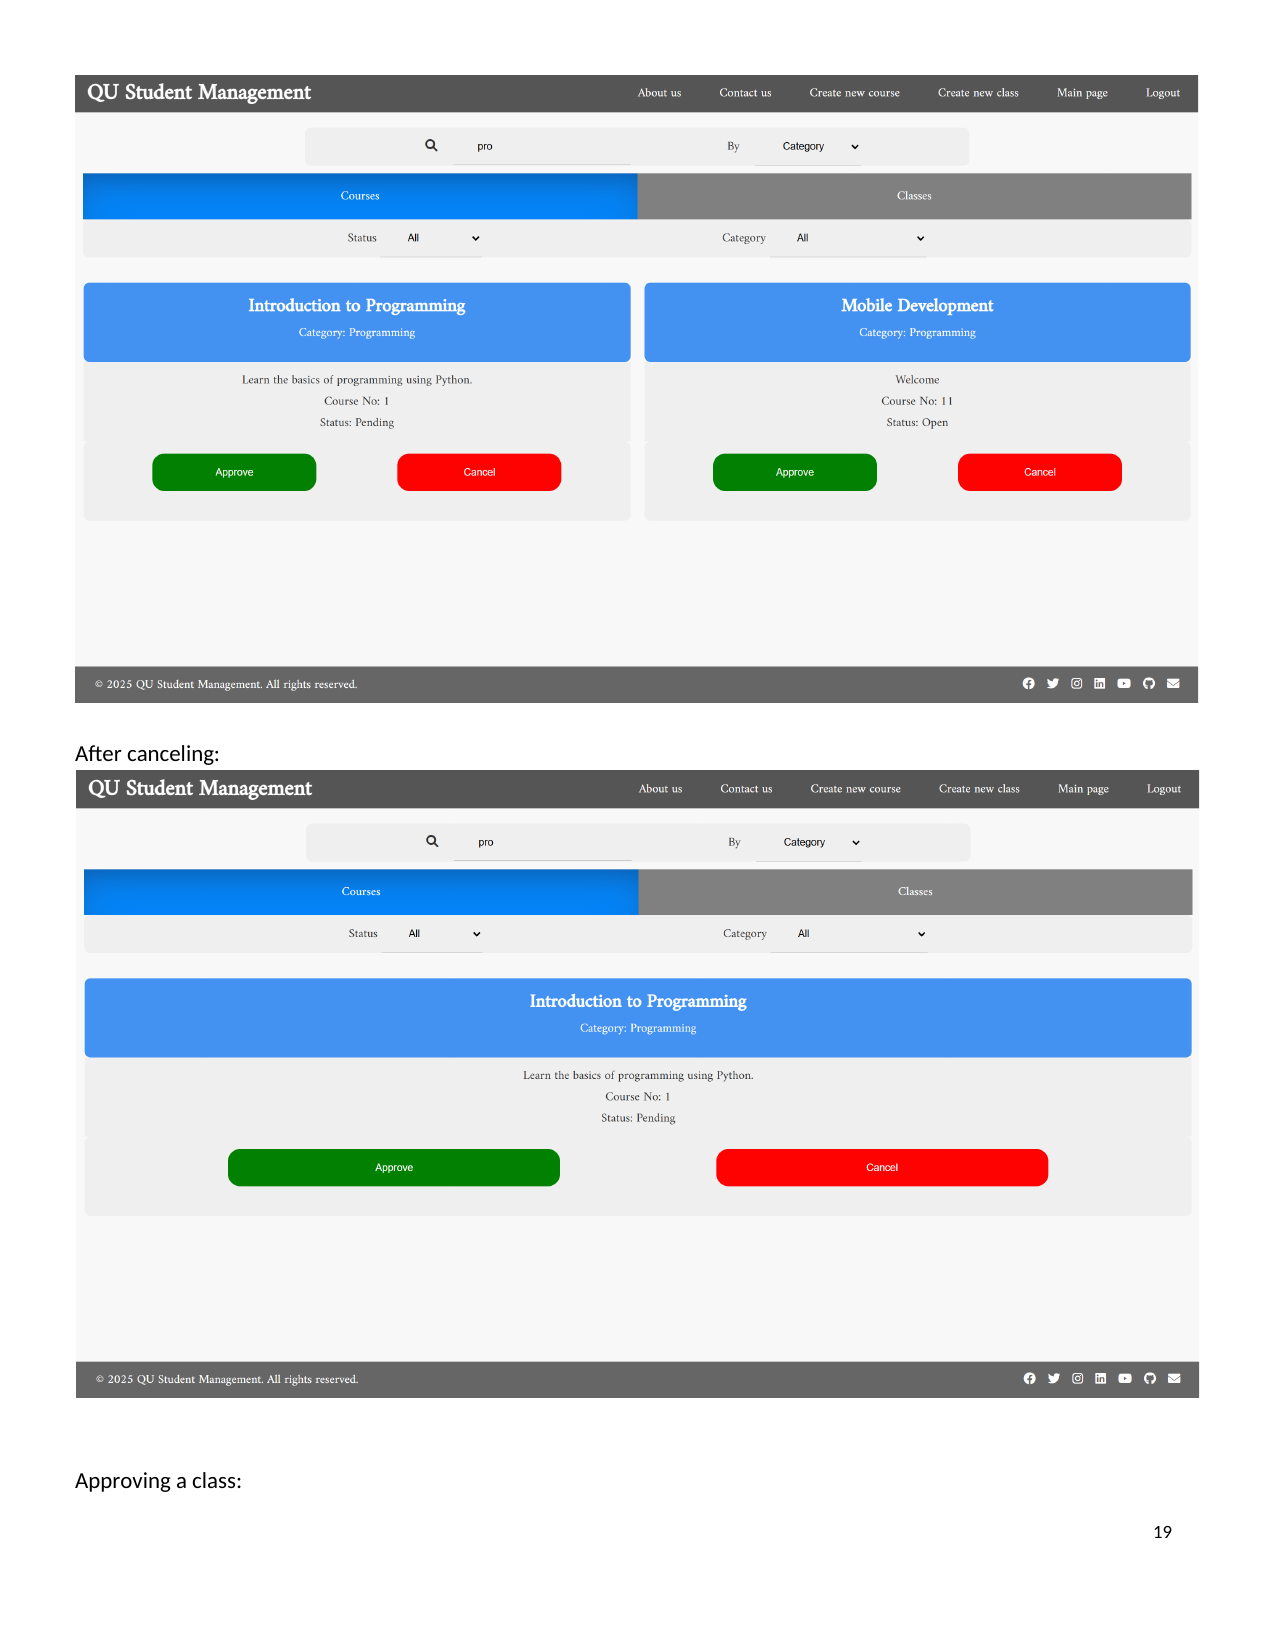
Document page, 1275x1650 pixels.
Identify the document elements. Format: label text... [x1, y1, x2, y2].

text Approving a class: [75, 1466, 1173, 1494]
picture [76, 770, 1200, 1398]
picture [75, 75, 1199, 703]
